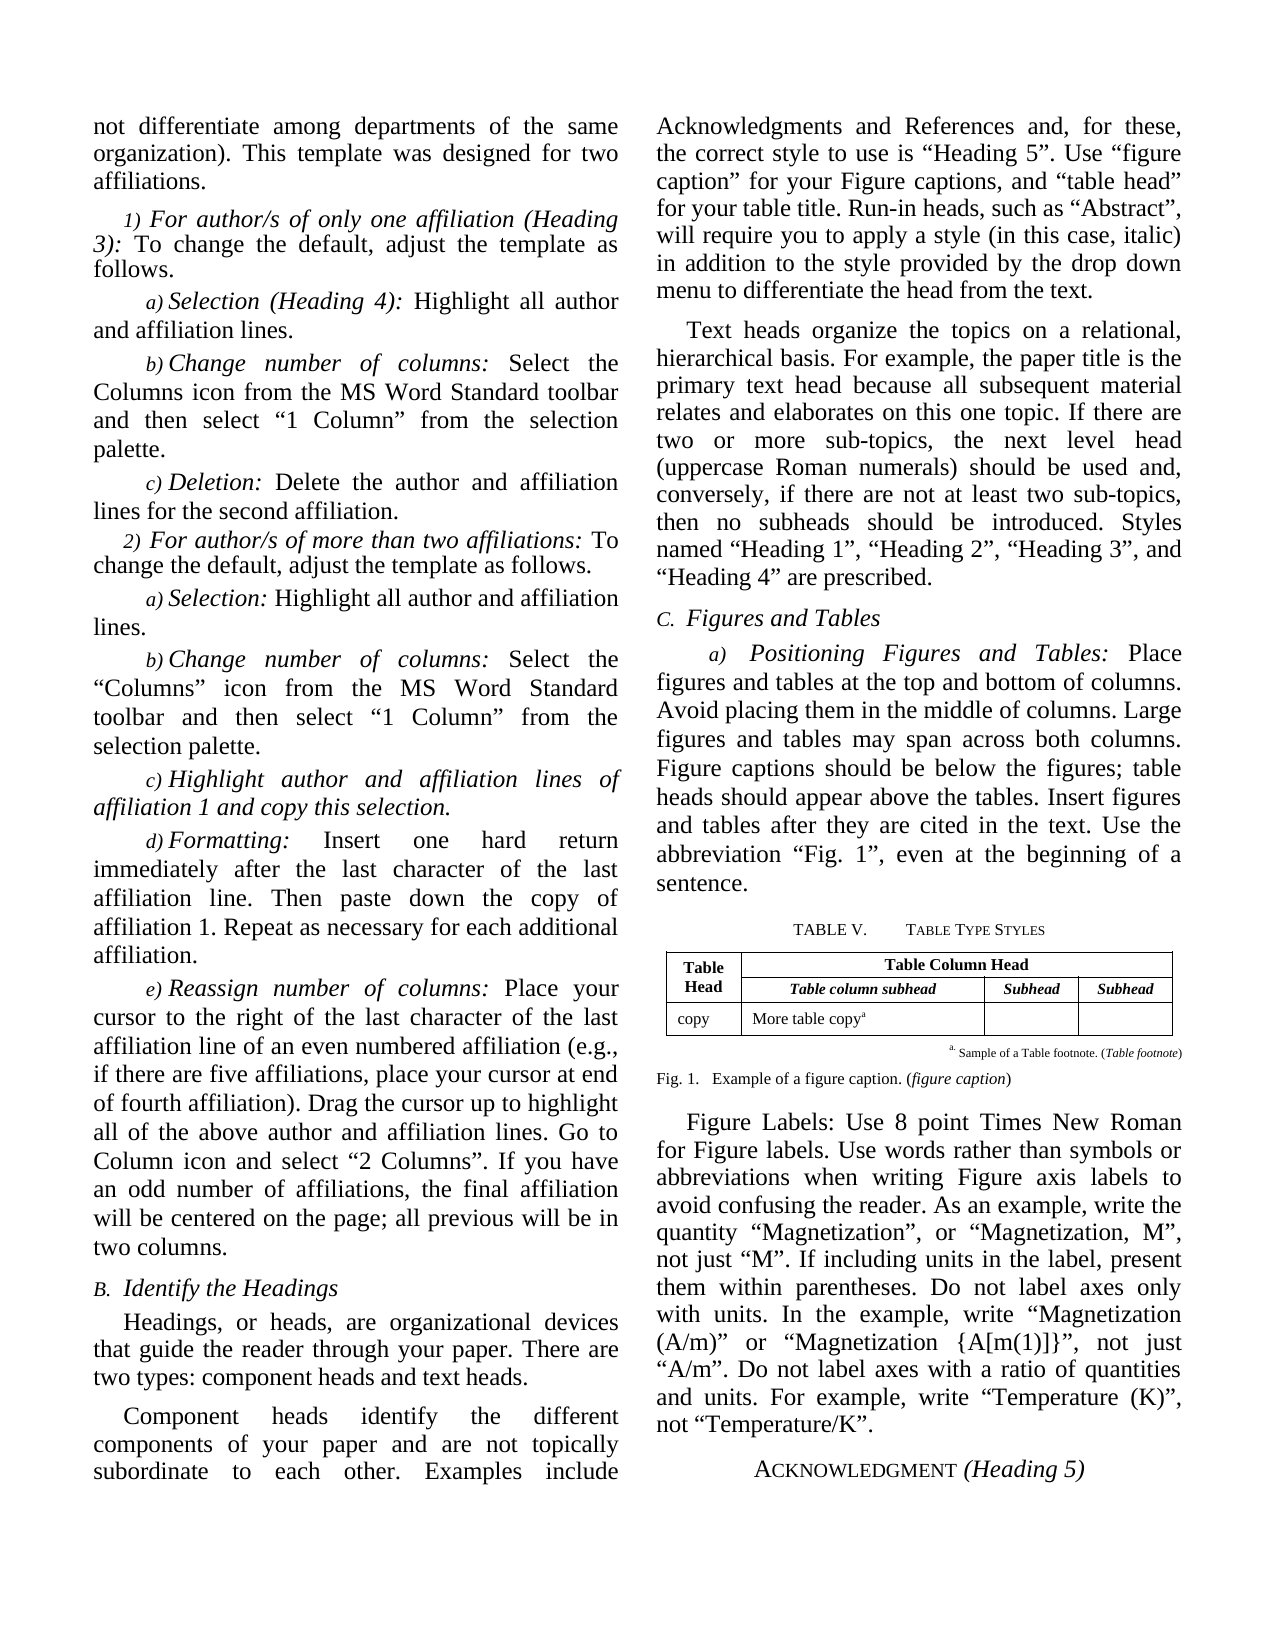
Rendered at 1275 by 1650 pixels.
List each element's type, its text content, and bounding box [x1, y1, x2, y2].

table_cell Subhead [985, 978, 1078, 1001]
text Sample of a Table footnote. (Table footnote) [659, 1042, 1182, 1061]
subtitle Selection: Highlight all author and affiliation lines. [93, 583, 619, 640]
text Headings, or heads, are organizational devices that guide the reader through your paper. There are two types: component heads and text heads. [93, 1308, 619, 1390]
text Component heads identify the different components of your paper and are not topically subordinate to each other. Examples include Acknowledgments and References and, for these, the correct style to use is “Heading 5”. Use “figure caption” for your Figure captions, and “table head” for your table title. Run-in heads, such as “Abstract”, will require you to apply a style (in this case, italic) in addition to the style provided by the drop down menu to differentiate the head from the text. [656, 112, 1182, 304]
subtitle For author/s of more than two affiliations: To change the default, adjust the template as follows. [93, 529, 619, 579]
subtitle Deletion: Delete the author and affiliation lines for the second affiliation. [93, 467, 619, 524]
table_cell [1079, 1003, 1172, 1035]
text Component heads identify the different components of your paper and are not topically subordinate to each other. Examples include Acknowledgments and References and, for these, the correct style to use is “Heading 5”. Use “figure caption” for your Figure captions, and “table head” for your table title. Run-in heads, such as “Abstract”, will require you to apply a style (in this case, italic) in addition to the style provided by the drop down menu to differentiate the head from the text. [93, 1403, 619, 1485]
text Example of a figure caption. (figure caption) [656, 1069, 1182, 1088]
subtitle Acknowledgment (Heading 5) [656, 1454, 1182, 1483]
subtitle Formatting: Insert one hard return immediately after the last character of the last affiliation line. Then paste down the copy of affiliation 1. Repeat as necessary for each additional affiliation. [93, 825, 619, 969]
table_cell copy [667, 1003, 741, 1035]
table_cell Table column subhead [742, 978, 984, 1001]
table_cell [985, 1003, 1078, 1035]
subtitle Identify the Headings [93, 1273, 619, 1302]
subtitle Reassign number of columns: Place your cursor to the right of the last character of the last affiliation line of an even numbered affiliation (e.g., if there are five affiliations, place your cursor at end of fourth affiliation). Drag the cursor up to highlight all of the above author and affiliation lines. Go to Column icon and select “2 Columns”. If you have an odd number of affiliations, the final affiliation will be centered on the page; all previous will be in two columns. [93, 973, 619, 1261]
subtitle Selection (Heading 4): Highlight all author and affiliation lines. [93, 286, 619, 344]
subtitle Figures and Tables [656, 603, 1182, 632]
subtitle Positioning Figures and Tables: Place figures and tables at the top and bottom of columns. Avoid placing them in the middle of columns. Large figures and tables may span across both columns. Figure captions should be below the figures; table heads should appear above the tables. Insert figures and tables after they are cited in the text. Use the abbreviation “Fig. 1”, even at the beginning of a sentence. [656, 638, 1182, 897]
text Text heads organize the topics on a relational, hierarchical basis. For example, the paper title is the primary text head because all subsequent material relates and elaborates on this one topic. If there are two or more sub-topics, the next level head (uppercase Roman numerals) should be used and, conversely, if there are not at least two sub-topics, then no subheads should be introduced. Styles named “Heading 1”, “Heading 2”, “Heading 3”, and “Heading 4” are prescribed. [656, 317, 1182, 591]
table_header Table Column Head [742, 953, 1172, 976]
table_cell Subhead [1079, 978, 1172, 1001]
subtitle For author/s of only one affiliation (Heading 3): To change the default, adjust the template as follows. [93, 207, 619, 282]
text Table Type Styles [656, 922, 1182, 939]
table_cell More table copya [742, 1003, 984, 1035]
table_header Table Head [667, 953, 741, 1001]
subtitle Change number of columns: Select the “Columns” icon from the MS Word Standard toolbar and then select “1 Column” from the selection palette. [93, 644, 619, 759]
subtitle Highlight author and affiliation lines of affiliation 1 and copy this selection. [93, 764, 619, 821]
subtitle Change number of columns: Select the Columns icon from the MS Word Standard toolbar and then select “1 Column” from the selection palette. [93, 348, 619, 463]
text Figure Labels: Use 8 point Times New Roman for Figure labels. Use words rather than symbols or abbreviations when writing Figure axis labels to avoid confusing the reader. As an example, write the quantity “Magnetization”, or “Magnetization, M”, not just “M”. If including units in the label, present them within parentheses. Do not label axes only with units. In the example, write “Magnetization (A/m)” or “Magnetization {A[m(1)]}”, not just “A/m”. Do not label axes with a ratio of quantities and units. For example, write “Temperature (K)”, not “Temperature/K”. [656, 1109, 1182, 1438]
